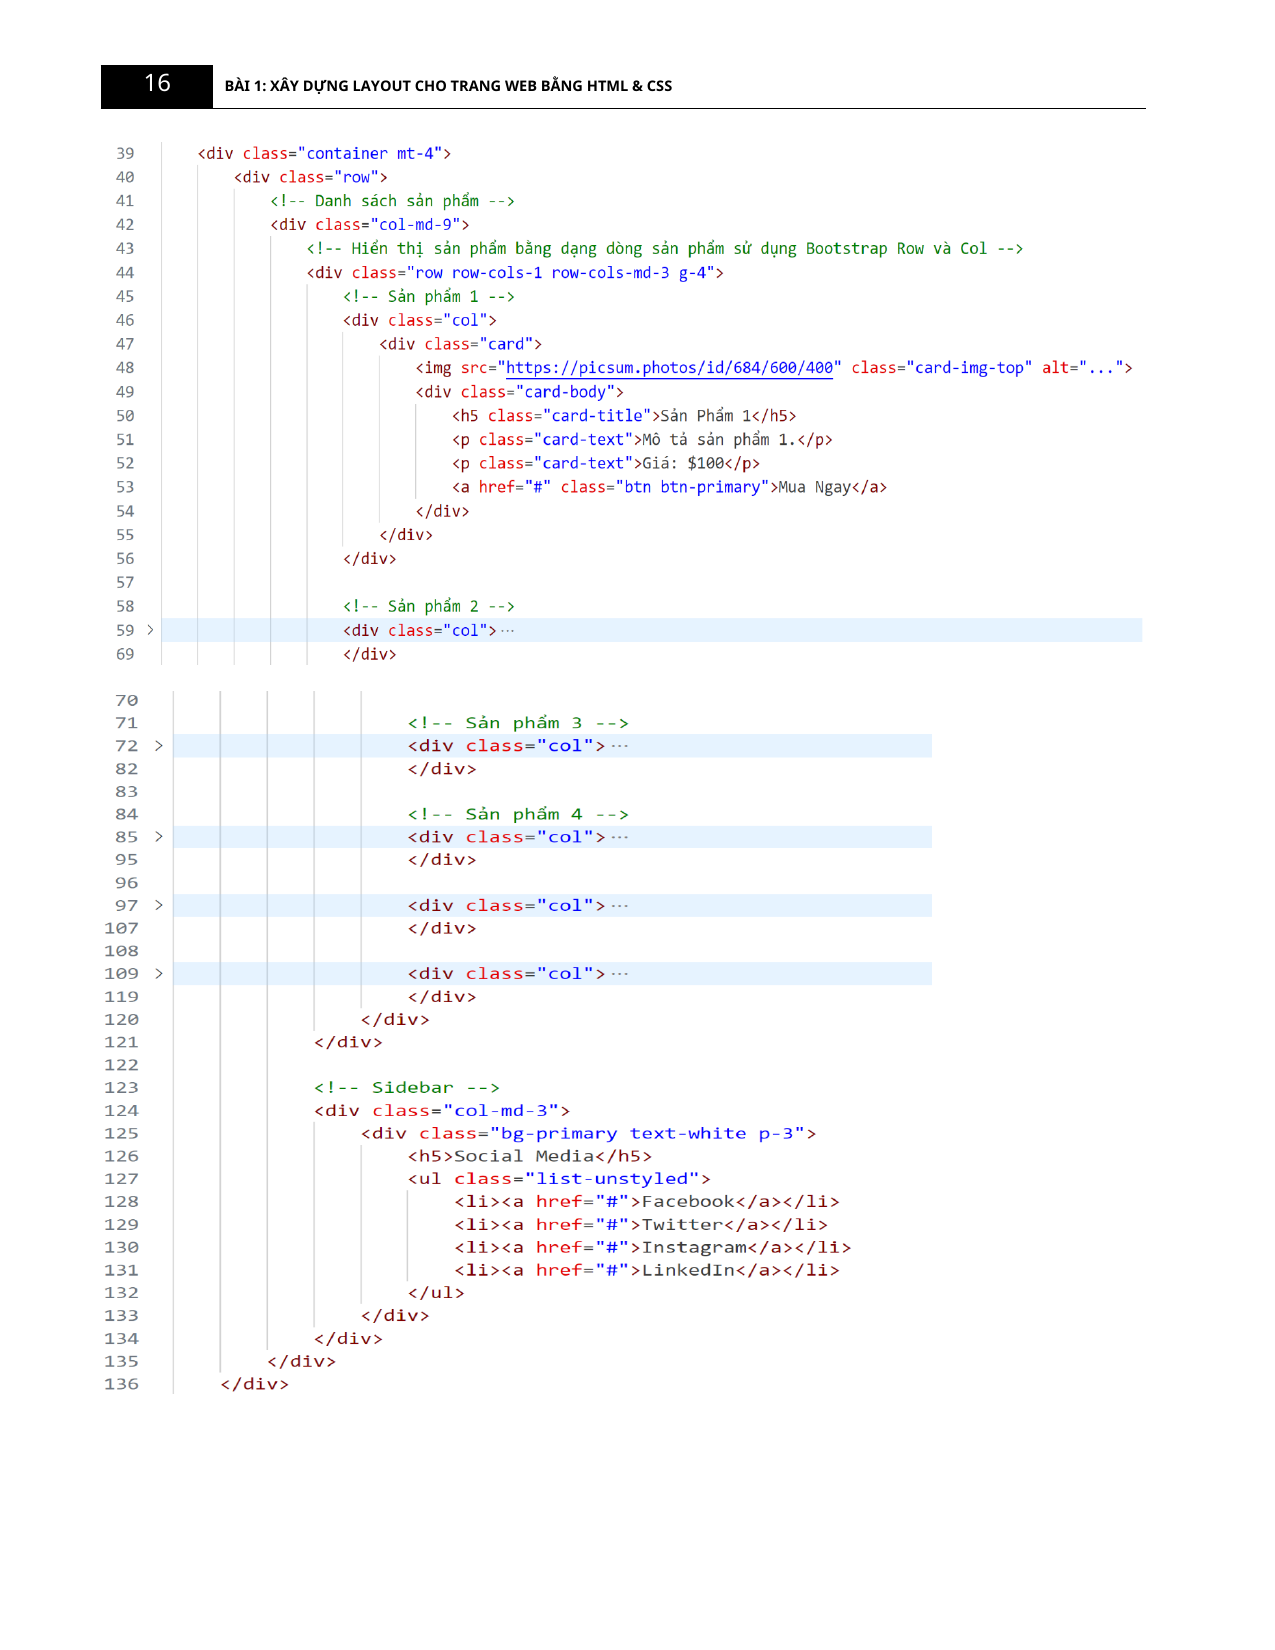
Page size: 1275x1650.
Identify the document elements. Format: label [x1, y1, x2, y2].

picture [82, 691, 932, 1394]
picture [106, 142, 1143, 665]
